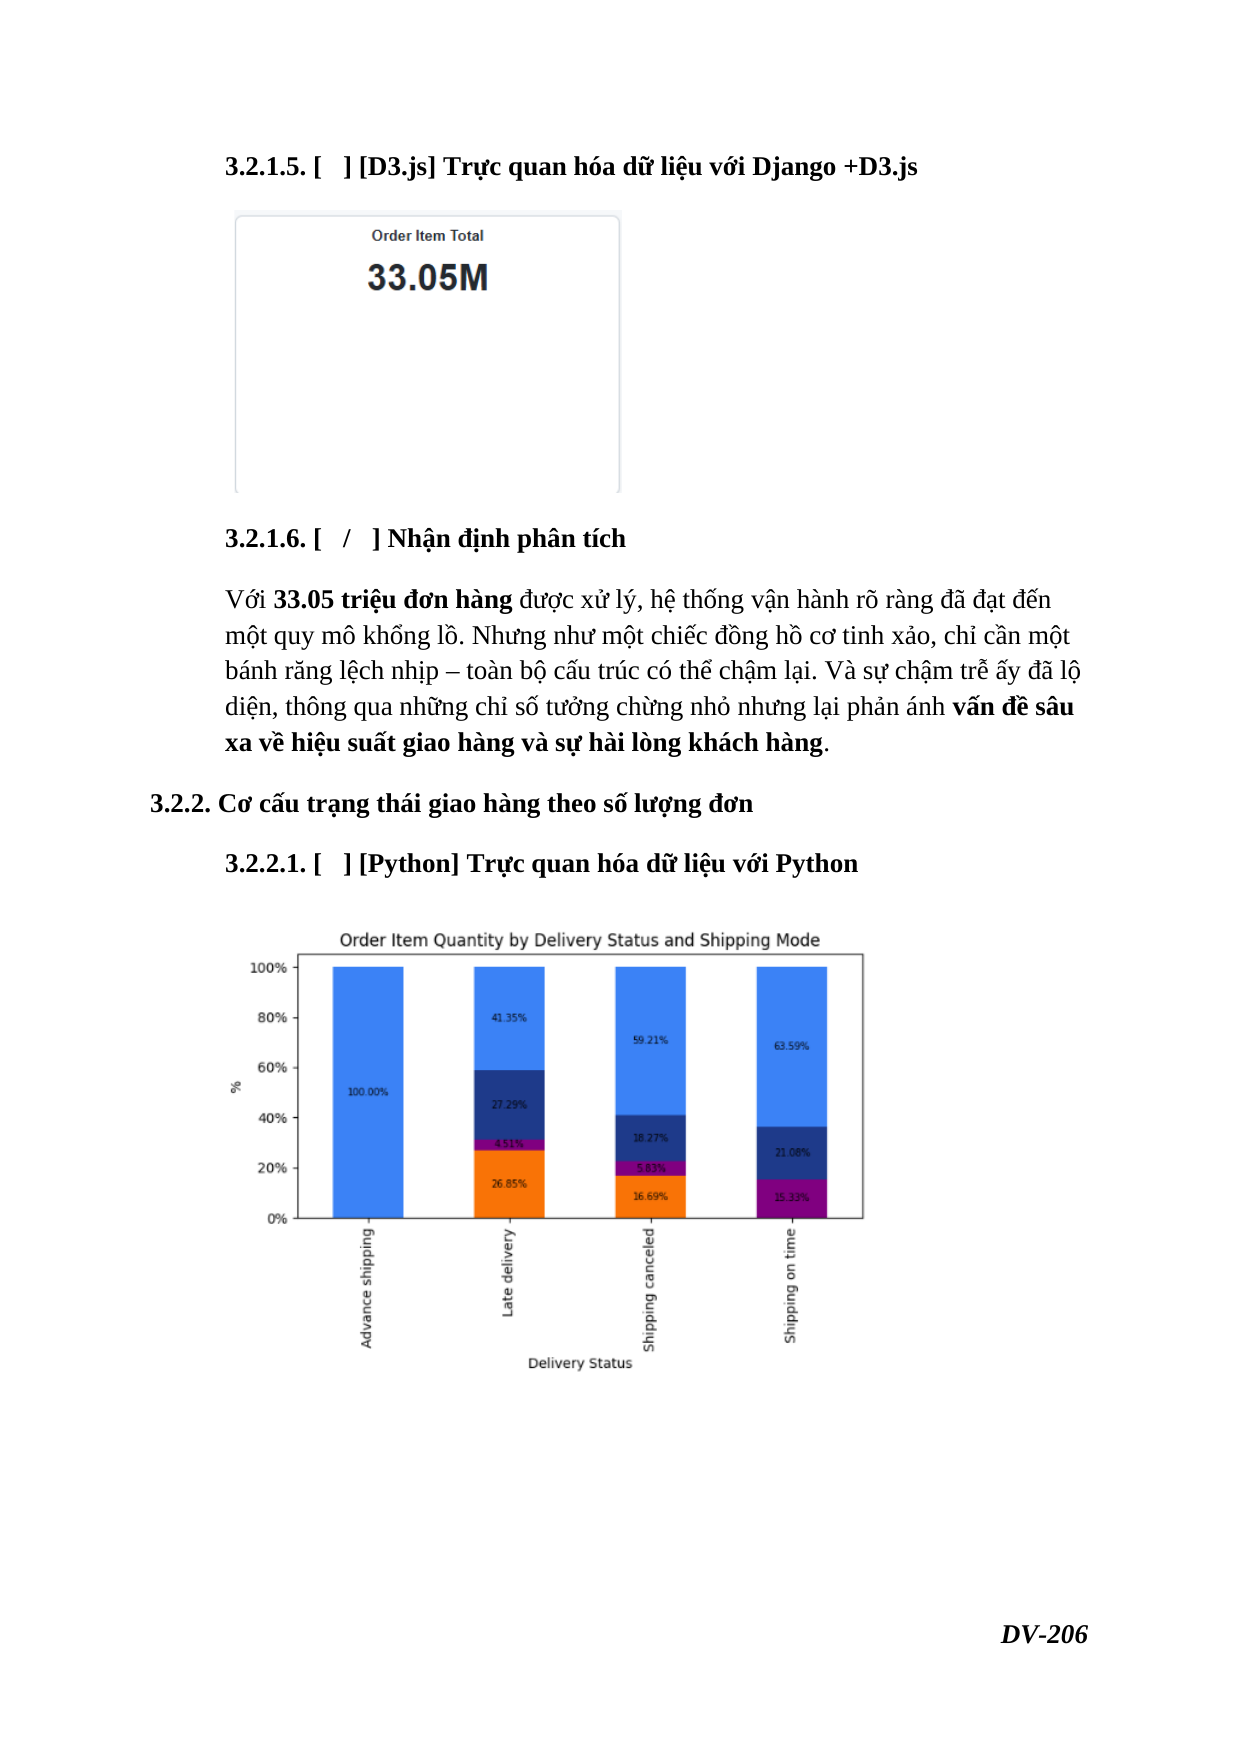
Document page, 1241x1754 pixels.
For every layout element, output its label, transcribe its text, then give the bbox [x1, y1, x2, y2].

subtitle 3.2.1.5. [🔎] [D3.js] Trực quan hóa dữ liệu với Django +D3.js [225, 150, 1090, 181]
text Với 33.05 triệu đơn hàng được xử lý, hệ thống vận hành rõ ràng đã đạt đến một quy mô khổng lồ. Nhưng như một chiếc đồng hồ cơ tinh xảo, chỉ cần một bánh răng lệch nhịp – toàn bộ cấu trúc có thể chậm lại. Và sự chậm trễ ấy đã lộ diện, thông qua những chỉ số tưởng chừng nhỏ nhưng lại phản ánh vấn đề sâu xa về hiệu suất giao hàng và sự hài lòng khách hàng. [225, 583, 1090, 757]
subtitle 3.2.2.1. [🔎] [Python] Trực quan hóa dữ liệu với Python [225, 847, 1090, 878]
picture [225, 908, 891, 1379]
picture [234, 210, 622, 493]
subtitle 3.2.1.6. [🔎/💡] Nhận định phân tích [225, 522, 1090, 553]
subtitle 3.2.2. Cơ cấu trạng thái giao hàng theo số lượng đơn [150, 787, 1090, 818]
